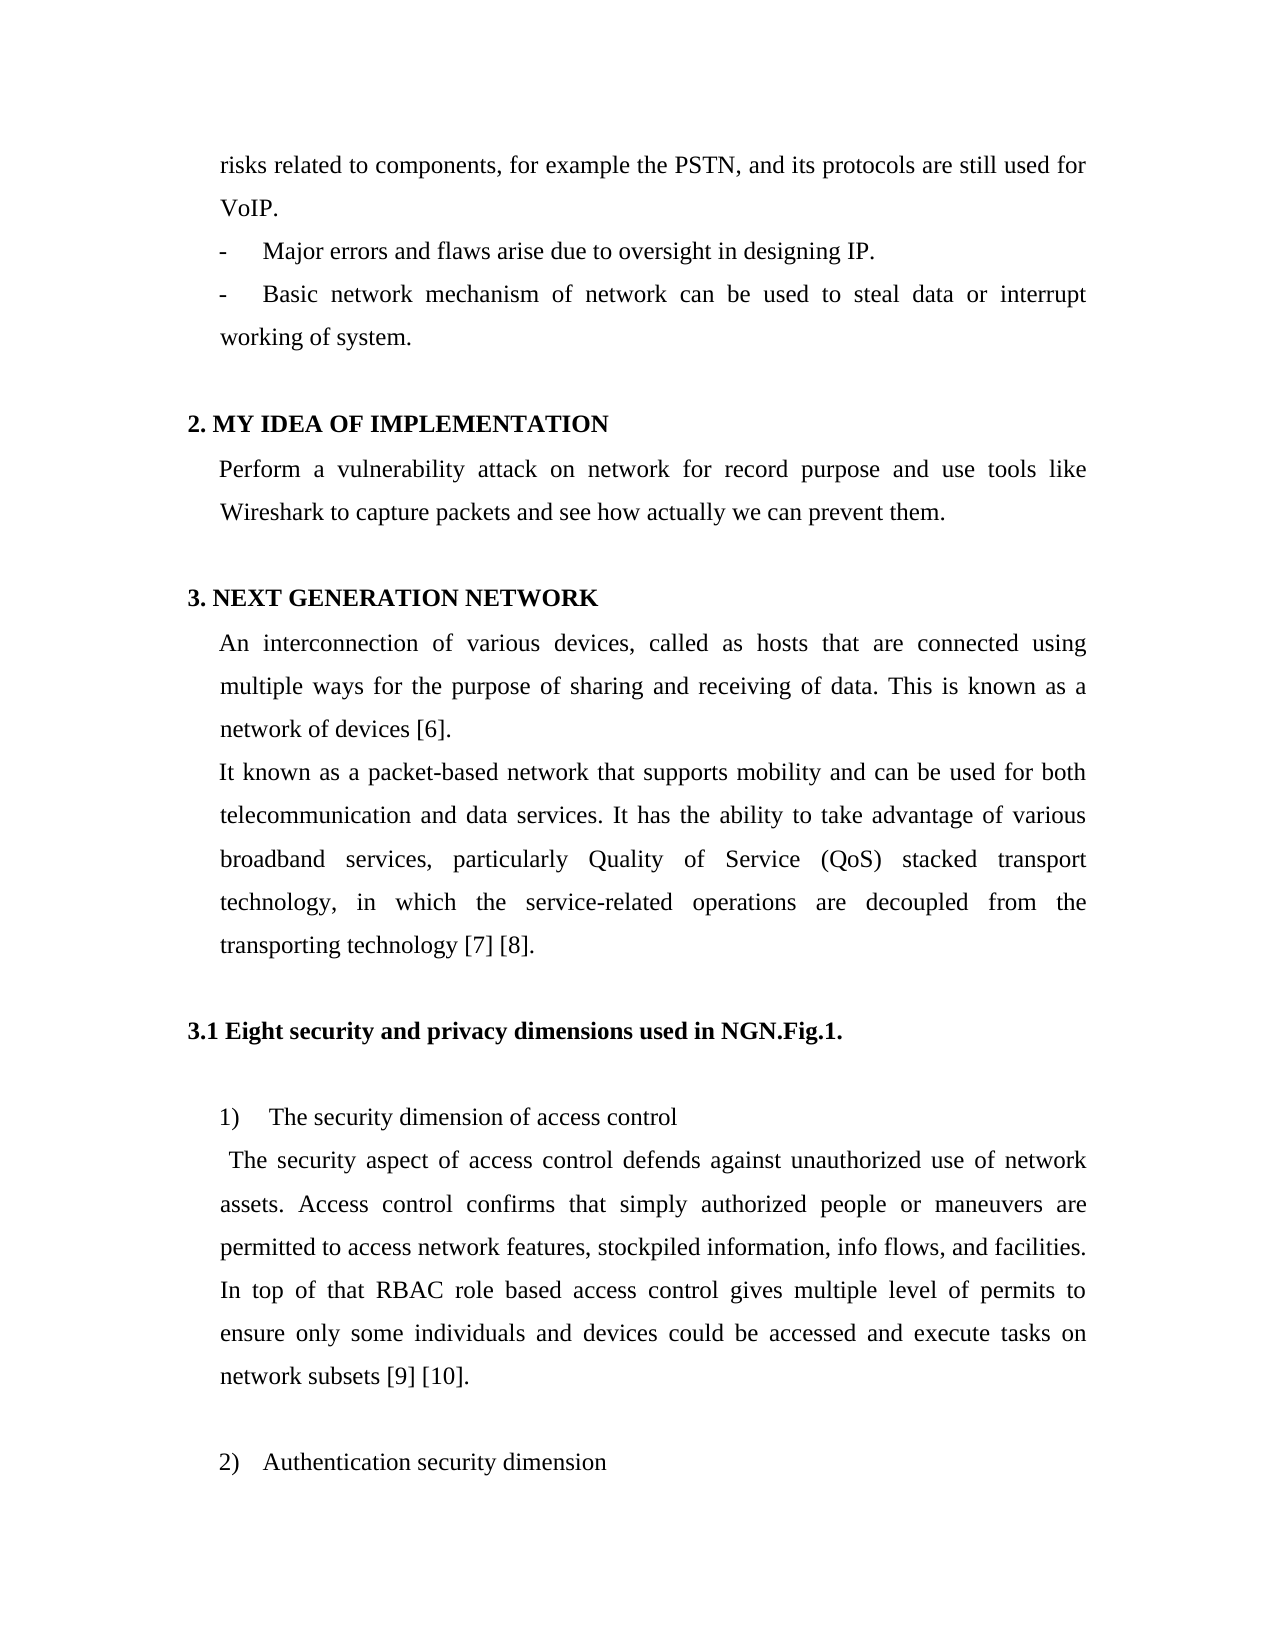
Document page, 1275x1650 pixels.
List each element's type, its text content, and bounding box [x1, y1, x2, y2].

text 2) Authentication security dimension [219, 1447, 1087, 1476]
text - Basic network mechanism of network can be used to steal data or interrupt working of system. [219, 279, 1087, 351]
text Perform a vulnerability attack on network for record purpose and use tools like Wireshark to capture packets and see how actually we can prevent them. [219, 454, 1087, 526]
text An interconnection of various devices, called as hosts that are connected using multiple ways for the purpose of sharing and receiving of data. This is known as a network of devices [6]. [219, 628, 1087, 743]
text 1) The security dimension of access control [219, 1102, 1087, 1131]
text The security aspect of access control defends against unauthorized use of network assets. Access control confirms that simply authorized people or maneuvers are permitted to access network features, stockpiled information, info flows, and facilities. In top of that RBAC role based access control gives multiple level of permits to ensure only some individuals and devices could be accessed and execute tasks on network subsets [9] [10]. [219, 1146, 1087, 1390]
subtitle NEXT GENERATION NETWORK [187, 583, 1087, 612]
text - Major errors and flaws arise due to oversight in designing IP. [219, 236, 1087, 265]
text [219, 150, 1087, 222]
subtitle MY IDEA OF IMPLEMENTATION [187, 409, 1087, 437]
text It known as a packet-based network that supports mobility and can be used for both telecommunication and data services. It has the ability to take advantage of various broadband services, particularly Quality of Service (QoS) stacked transport technology, in which the service-related operations are decoupled from the transporting technology [7] [8]. [219, 757, 1087, 959]
subtitle Eight security and privacy dimensions used in NGN.Fig.1. [187, 1016, 1087, 1045]
